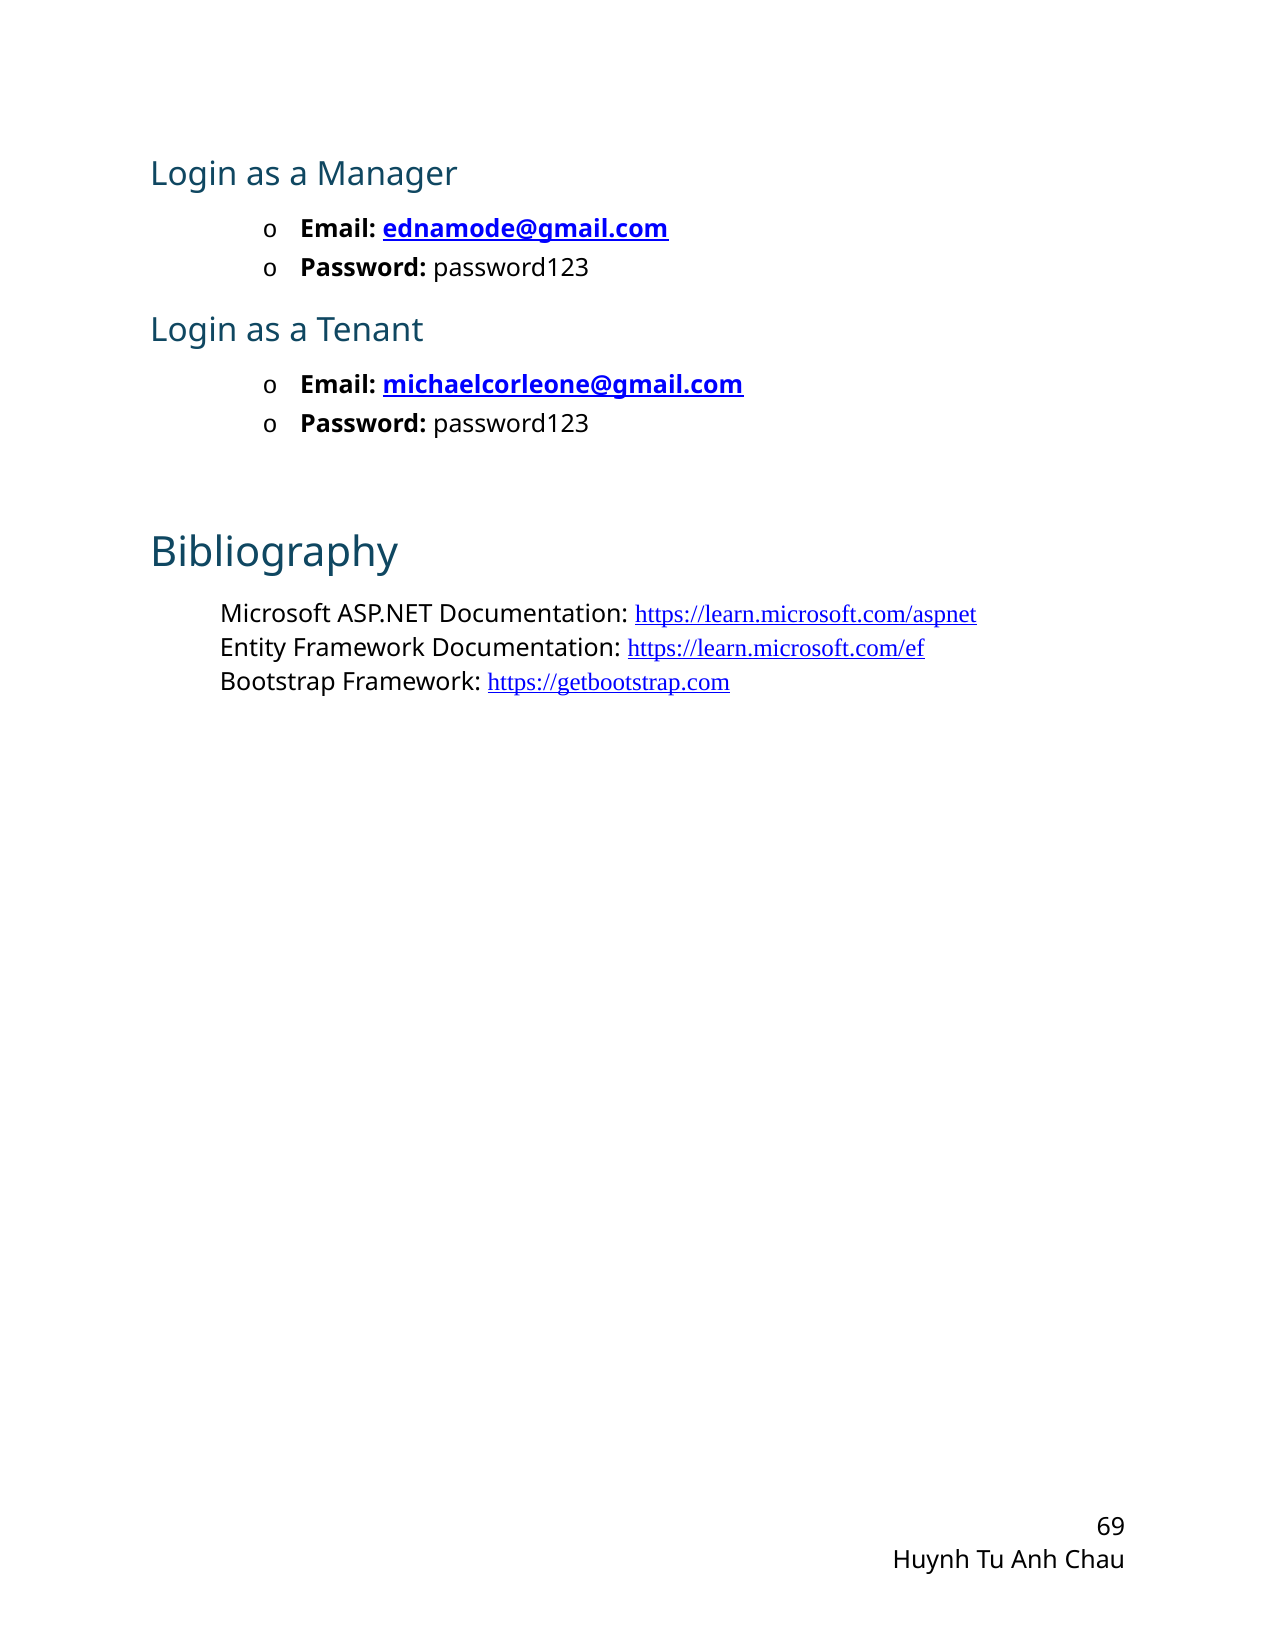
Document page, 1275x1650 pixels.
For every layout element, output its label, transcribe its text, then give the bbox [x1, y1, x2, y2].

text  Entity Framework Documentation: https://learn.microsoft.com/ef [187, 629, 1125, 663]
subtitle Login as a Tenant [150, 306, 1125, 351]
list Email: michaelcorleone@gmail.com [262, 366, 1125, 401]
subtitle Login as a Manager [150, 150, 1125, 195]
list Password: password123 [262, 250, 1125, 284]
list Password: password123 [262, 406, 1125, 440]
text  Microsoft ASP.NET Documentation: https://learn.microsoft.com/aspnet [187, 595, 1125, 629]
text  Bootstrap Framework: https://getbootstrap.com [187, 663, 1125, 698]
list Email: ednamode@gmail.com [262, 211, 1125, 245]
subtitle Bibliography [150, 522, 1125, 579]
